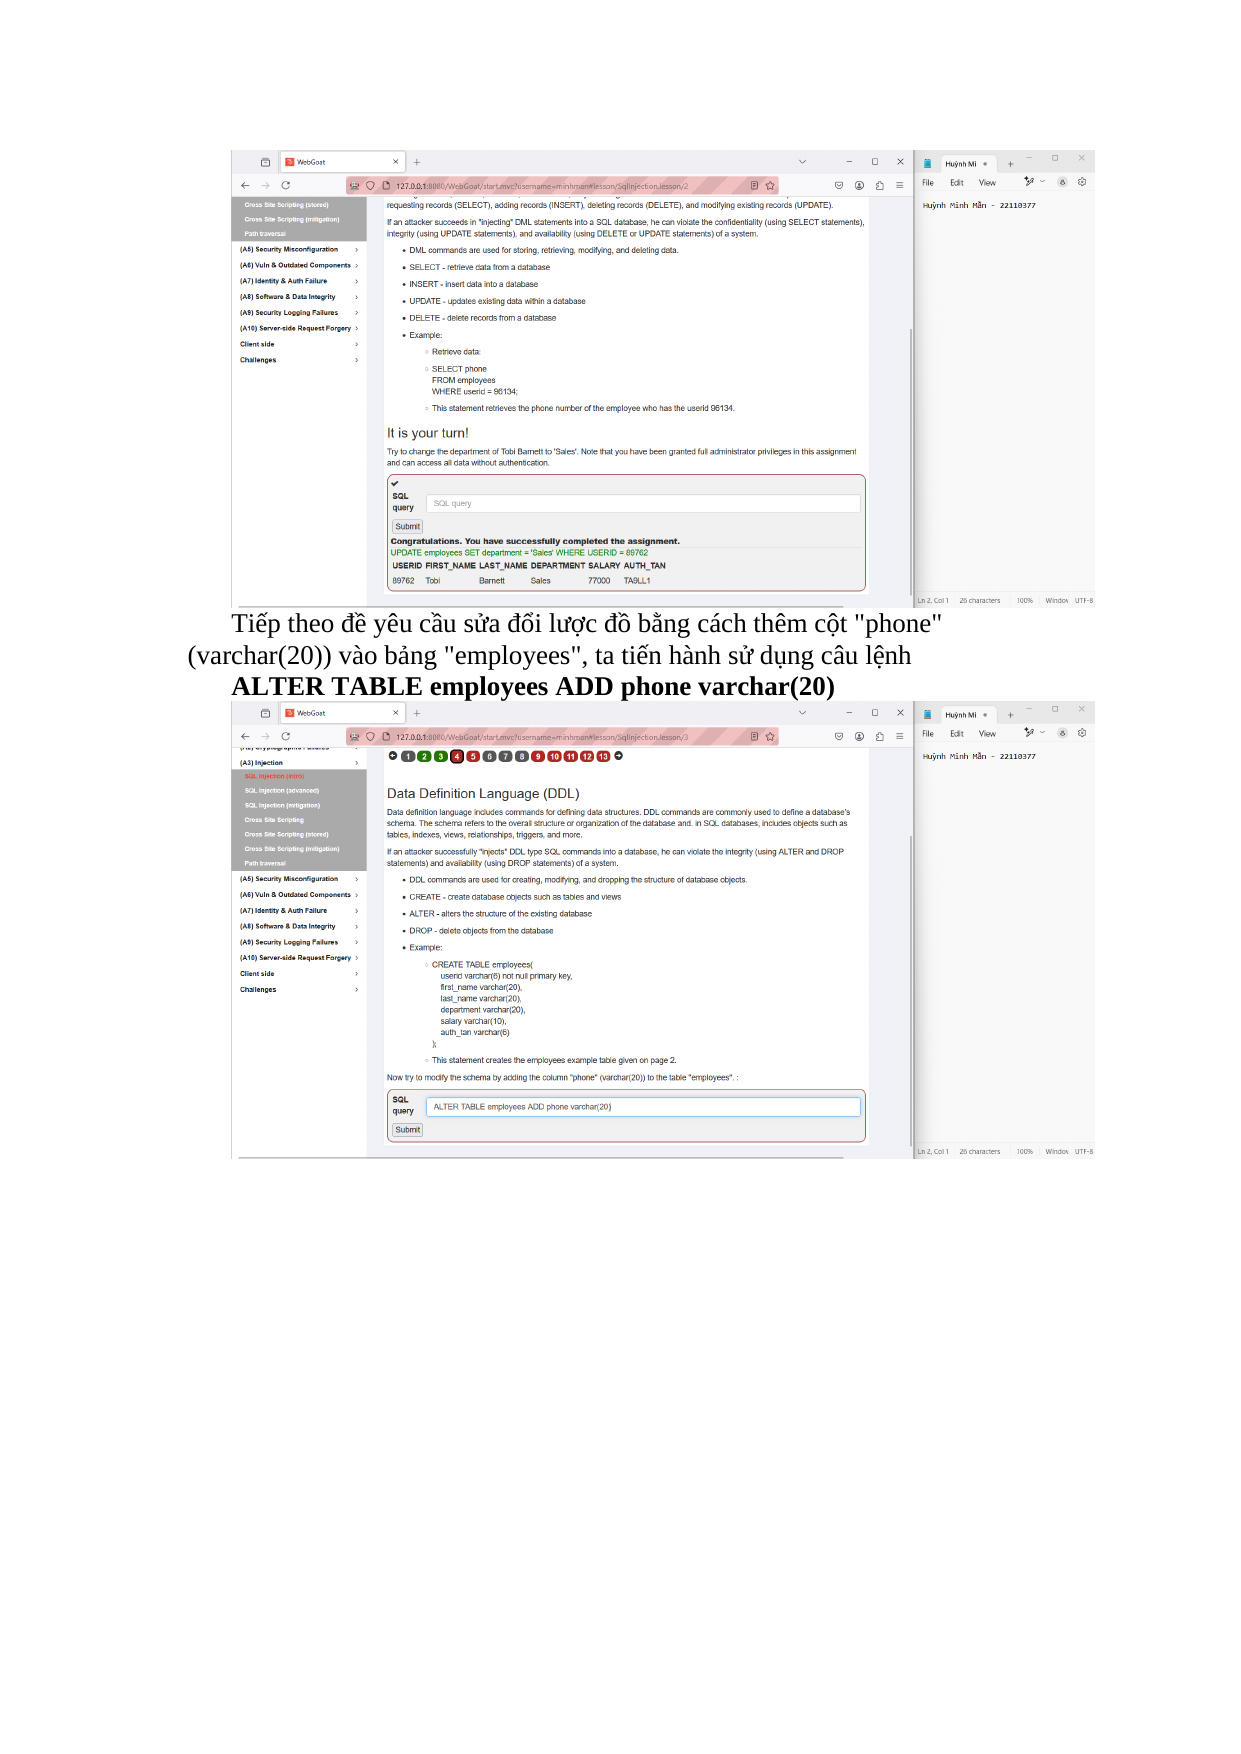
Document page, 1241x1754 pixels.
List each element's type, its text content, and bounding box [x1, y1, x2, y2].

text ALTER TABLE employees ADD phone varchar(20) [187, 670, 1053, 701]
picture [231, 701, 1095, 1159]
picture [231, 150, 1095, 608]
text Tiếp theo đề yêu cầu sửa đổi lược đồ bằng cách thêm cột "phone" (varchar(20)) vào bảng "employees", ta tiến hành sử dụng câu lệnh [187, 608, 1053, 670]
